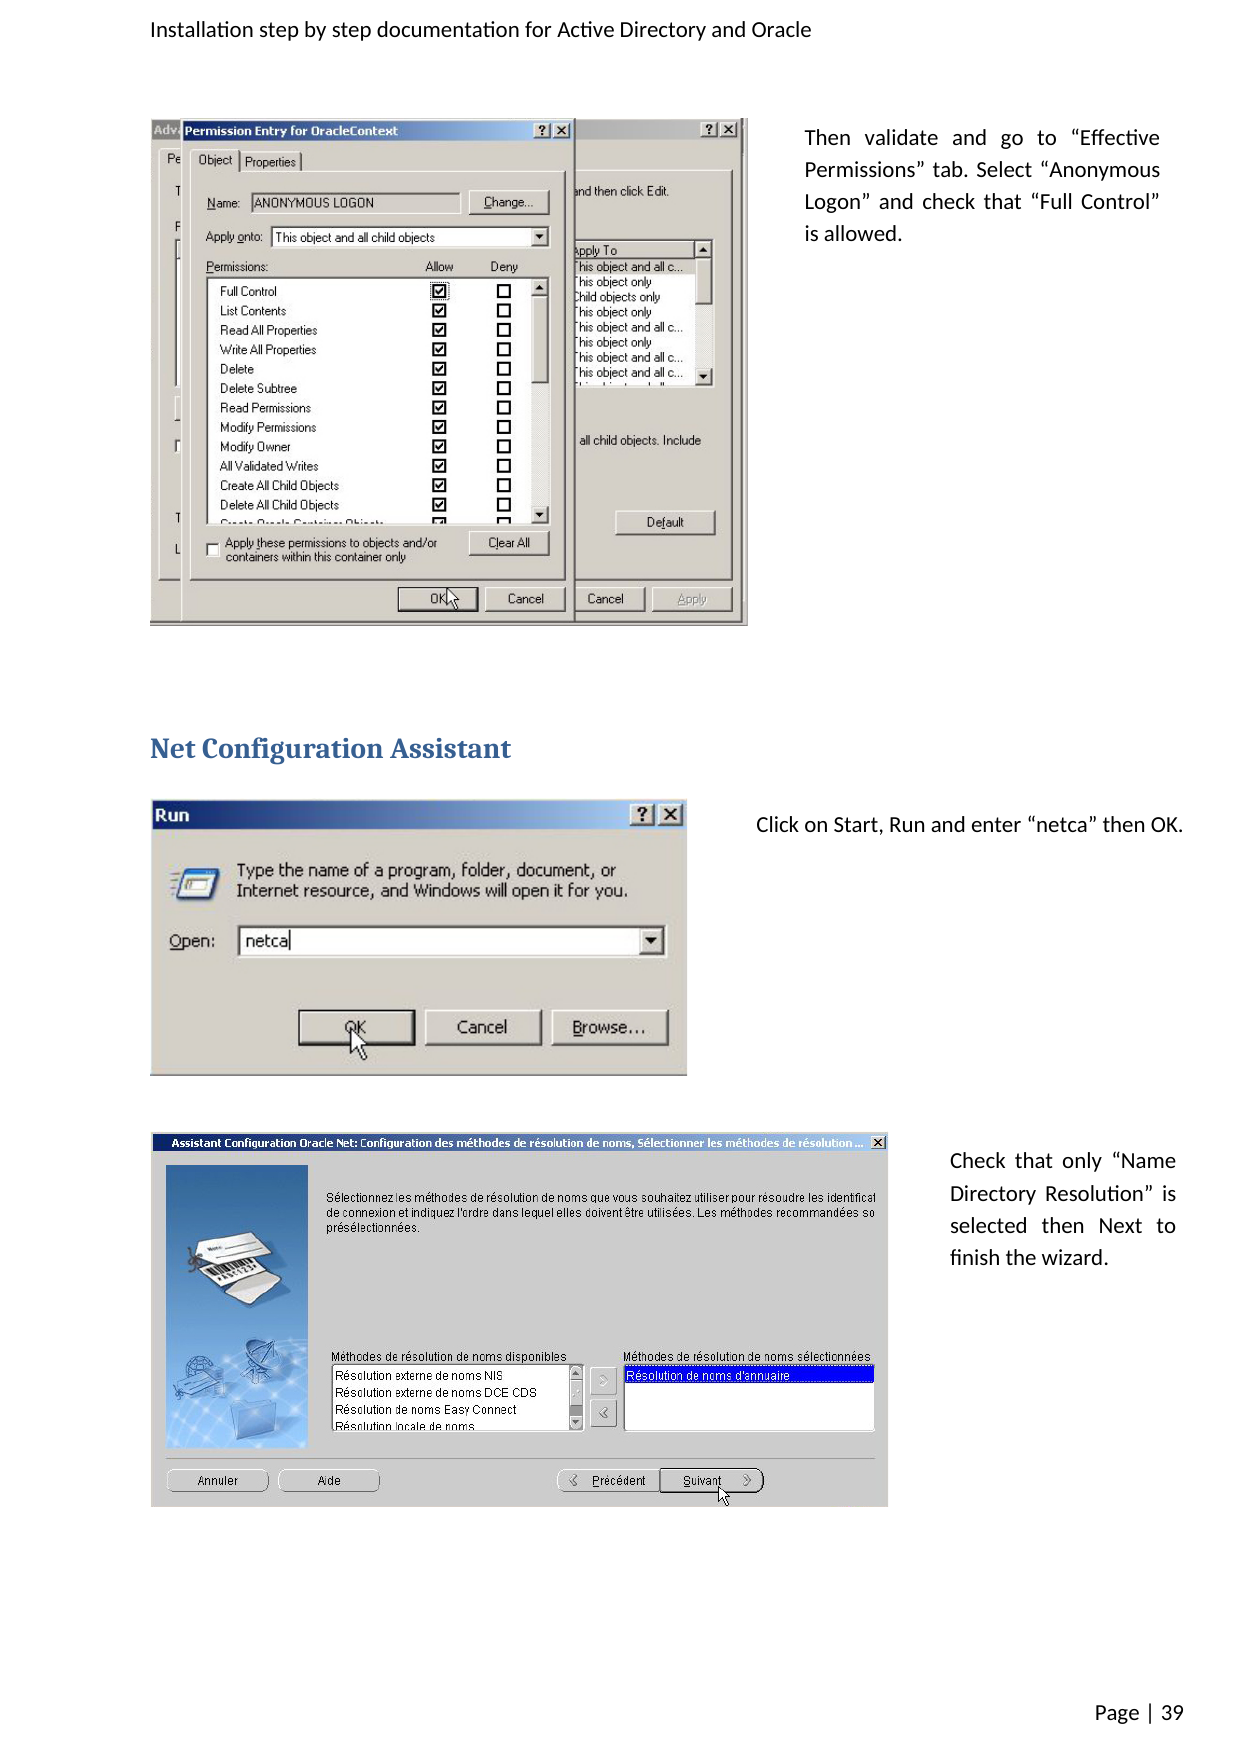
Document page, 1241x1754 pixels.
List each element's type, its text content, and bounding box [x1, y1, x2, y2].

picture [150, 118, 748, 626]
picture [150, 798, 688, 1076]
picture [150, 1131, 889, 1507]
subtitle Net Configuration Assistant [150, 732, 1090, 765]
